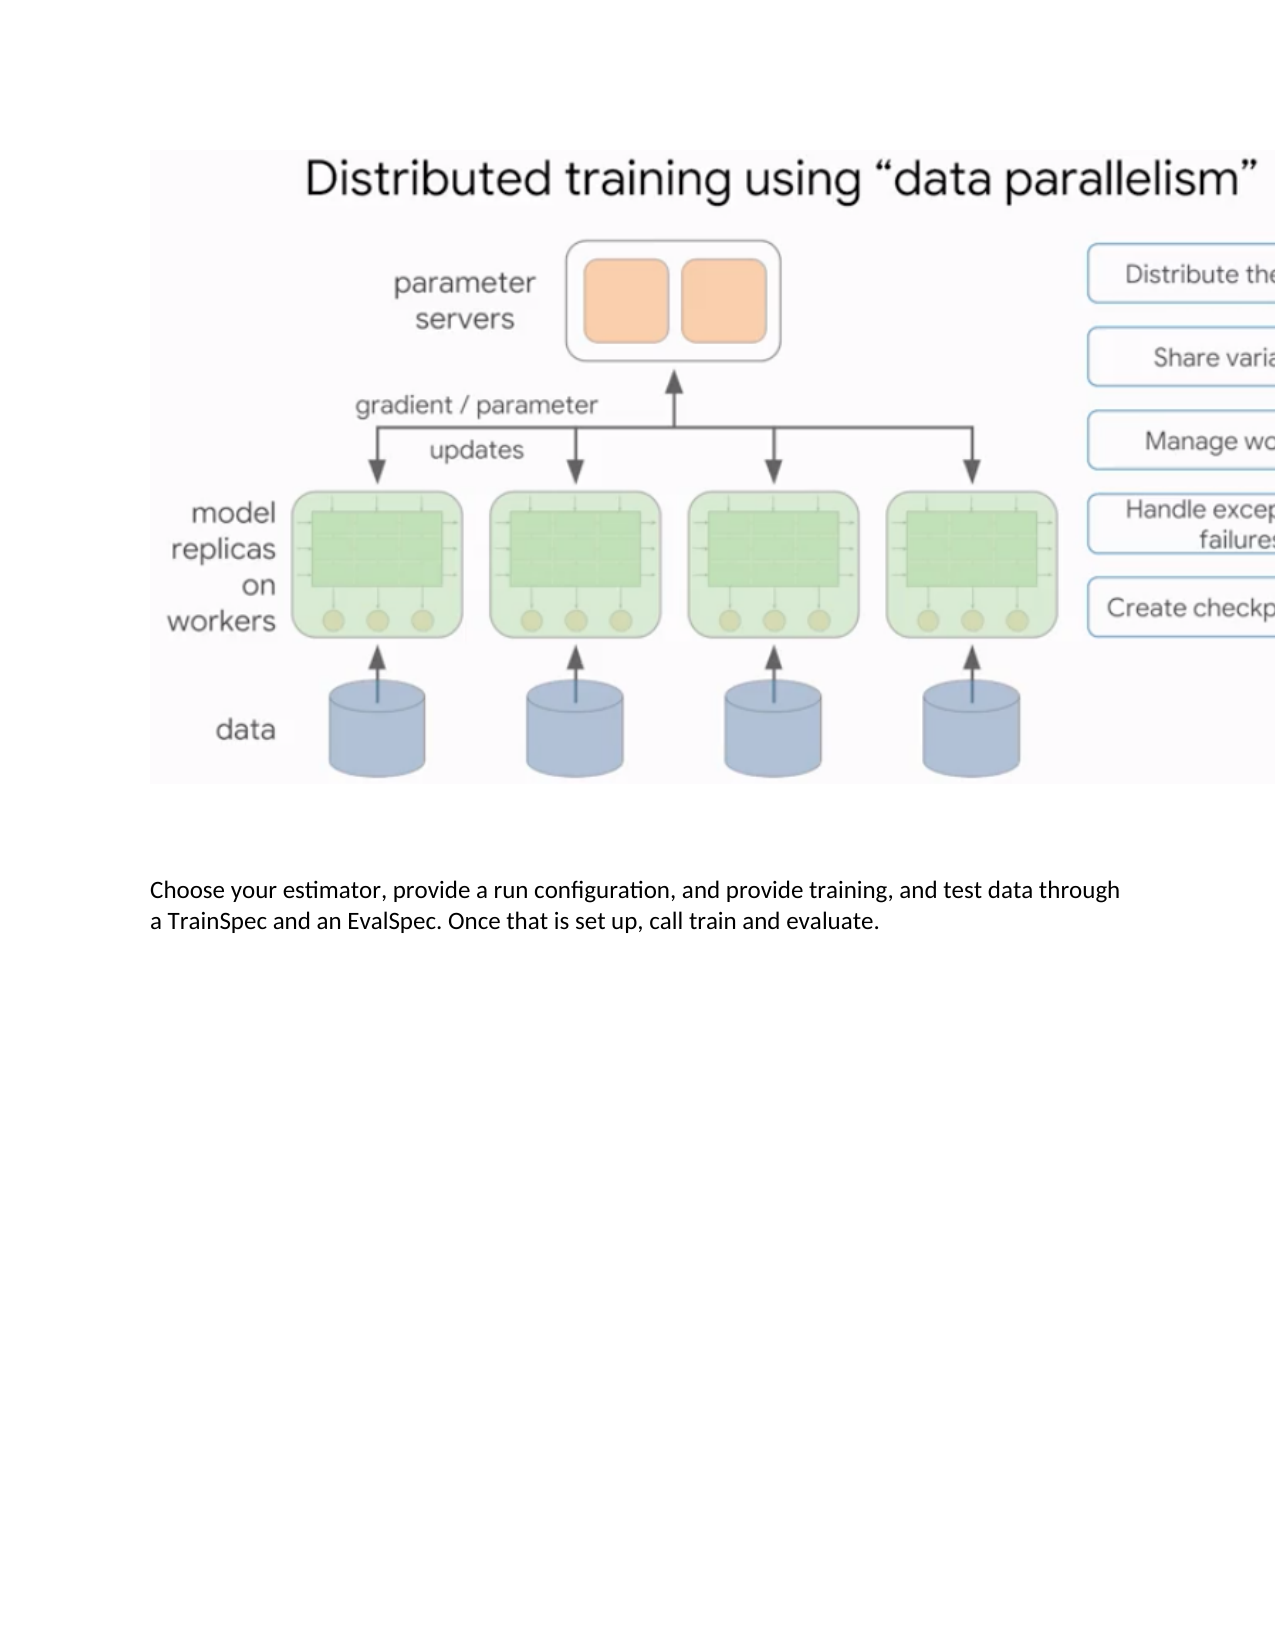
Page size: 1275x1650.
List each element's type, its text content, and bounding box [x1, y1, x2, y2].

picture [150, 150, 1275, 784]
text Choose your estimator, provide a run configuration, and provide training, and test data through a TrainSpec and an EvalSpec. Once that is set up, call train and evaluate. [150, 875, 1125, 936]
